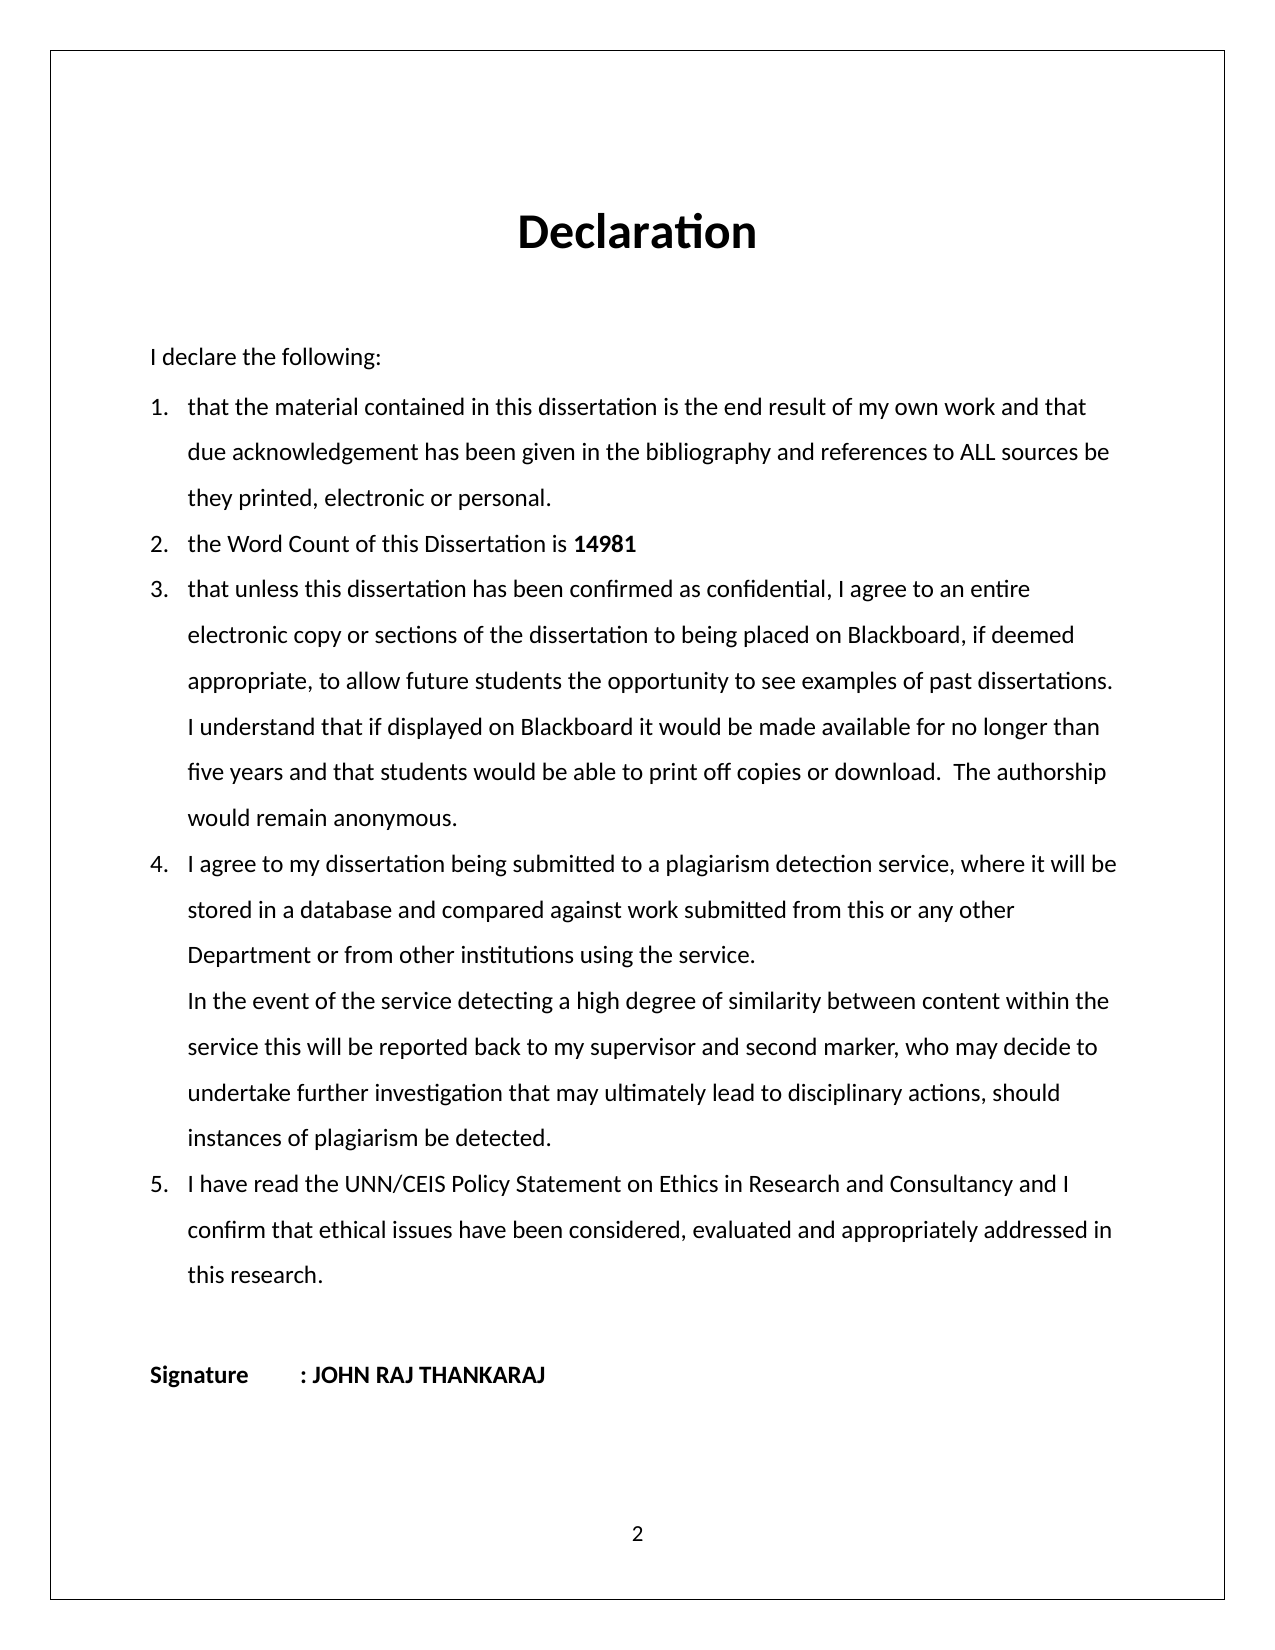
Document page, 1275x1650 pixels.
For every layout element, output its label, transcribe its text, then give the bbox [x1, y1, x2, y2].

list that unless this dissertation has been confirmed as confidential, I agree to an entire electronic copy or sections of the dissertation to being placed on Blackboard, if deemed appropriate, to allow future students the opportunity to see examples of past dissertations. I understand that if displayed on Blackboard it would be made available for no longer than five years and that students would be able to print off copies or download. The authorship would remain anonymous. [150, 574, 1125, 833]
text Signature : JOHN RAJ THANKARAJ [150, 1326, 1125, 1420]
text I declare the following: [150, 341, 1125, 372]
list I have read the UNN/CEIS Policy Statement on Ethics in Research and Consultancy and I confirm that ethical issues have been considered, evaluated and appropriately addressed in this research. [150, 1168, 1125, 1290]
list that the material contained in this dissertation is the end result of my own work and that due acknowledgement has been given in the bibliography and references to ALL sources be they printed, electronic or personal. [150, 391, 1125, 513]
subtitle Declaration [150, 200, 1125, 261]
list I agree to my dissertation being submitted to a plagiarism detection service, where it will be stored in a database and compared against work submitted from this or any other Department or from other institutions using the service. In the event of the service detecting a high degree of similarity between content within the service this will be reported back to my supervisor and second marker, who may decide to undertake further investigation that may ultimately lead to disciplinary actions, should instances of plagiarism be detected. [150, 848, 1125, 1153]
list the Word Count of this Dissertation is 14981 [150, 528, 1125, 558]
